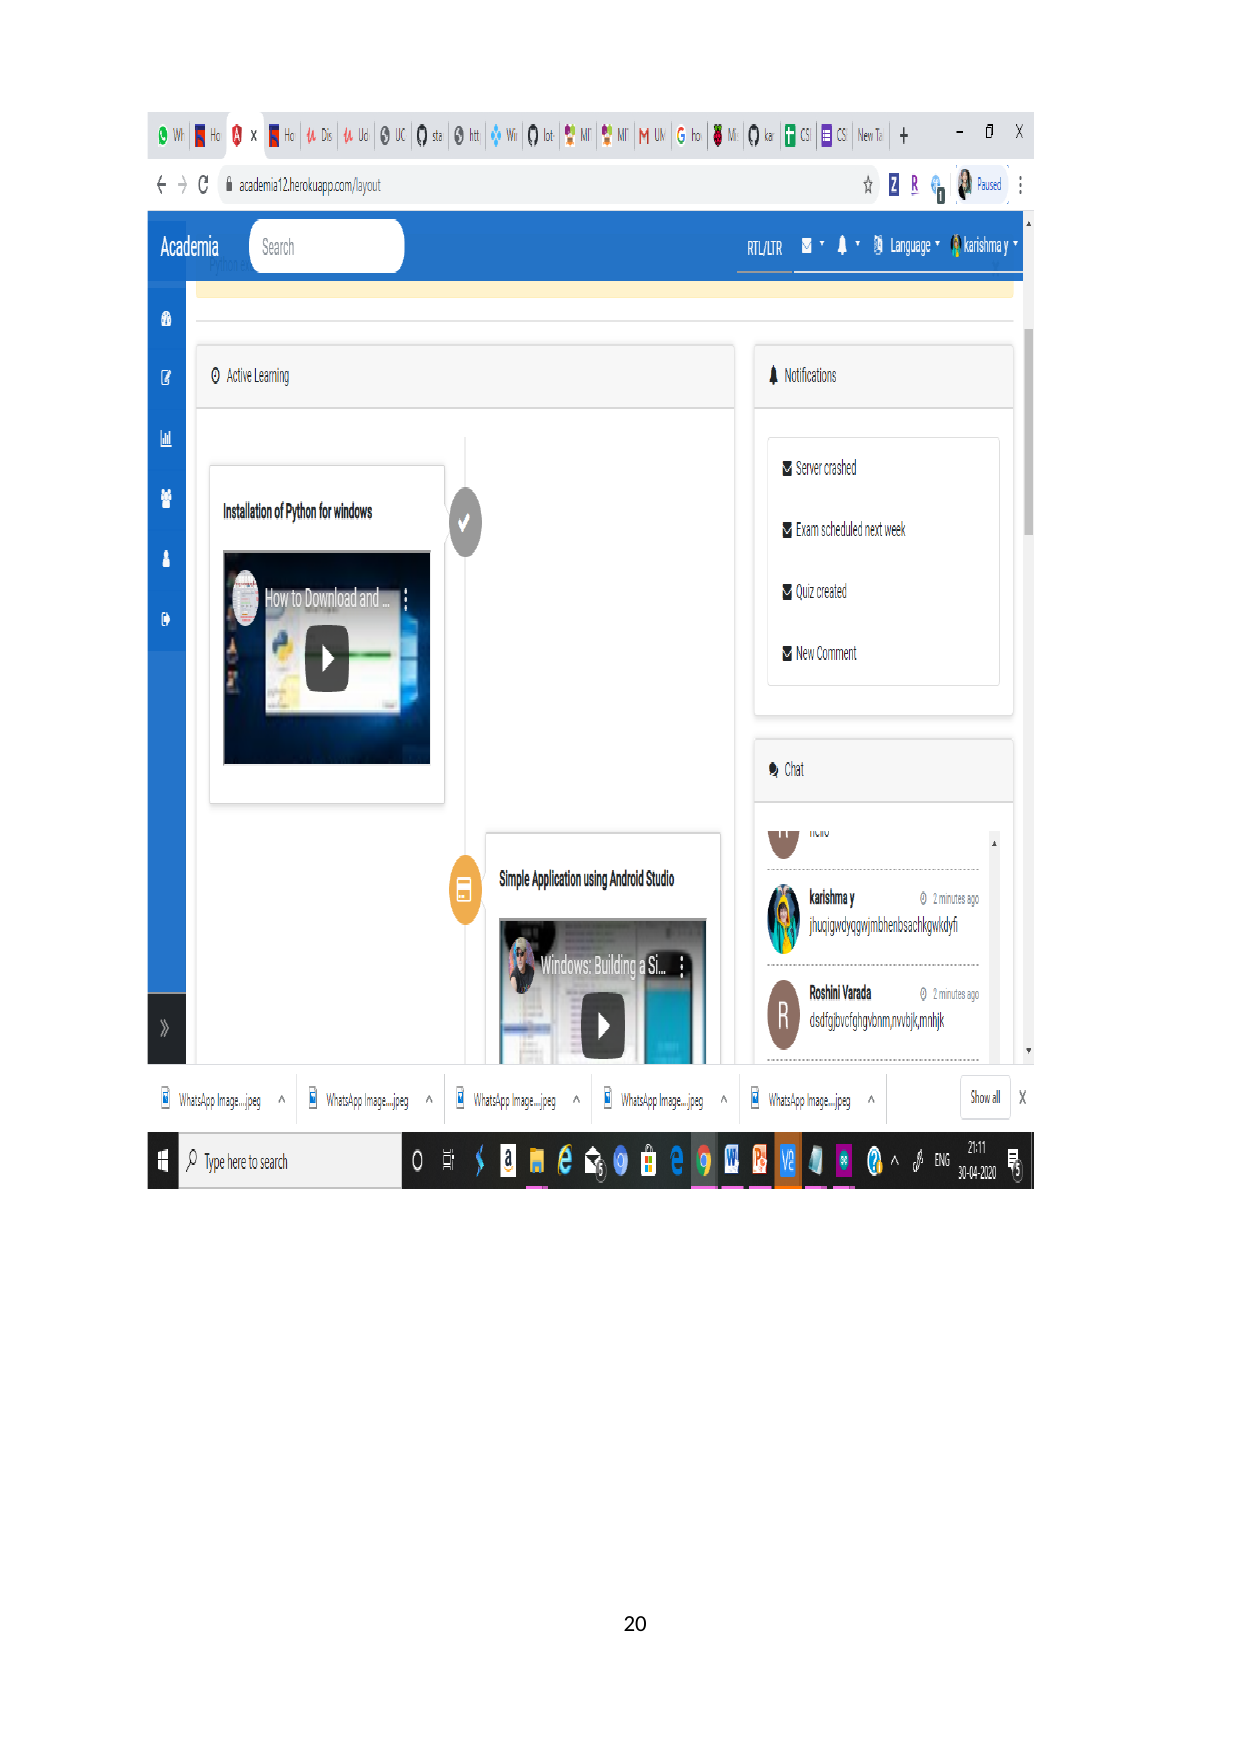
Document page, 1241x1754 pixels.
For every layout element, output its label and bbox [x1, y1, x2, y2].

picture [147, 112, 1034, 1189]
